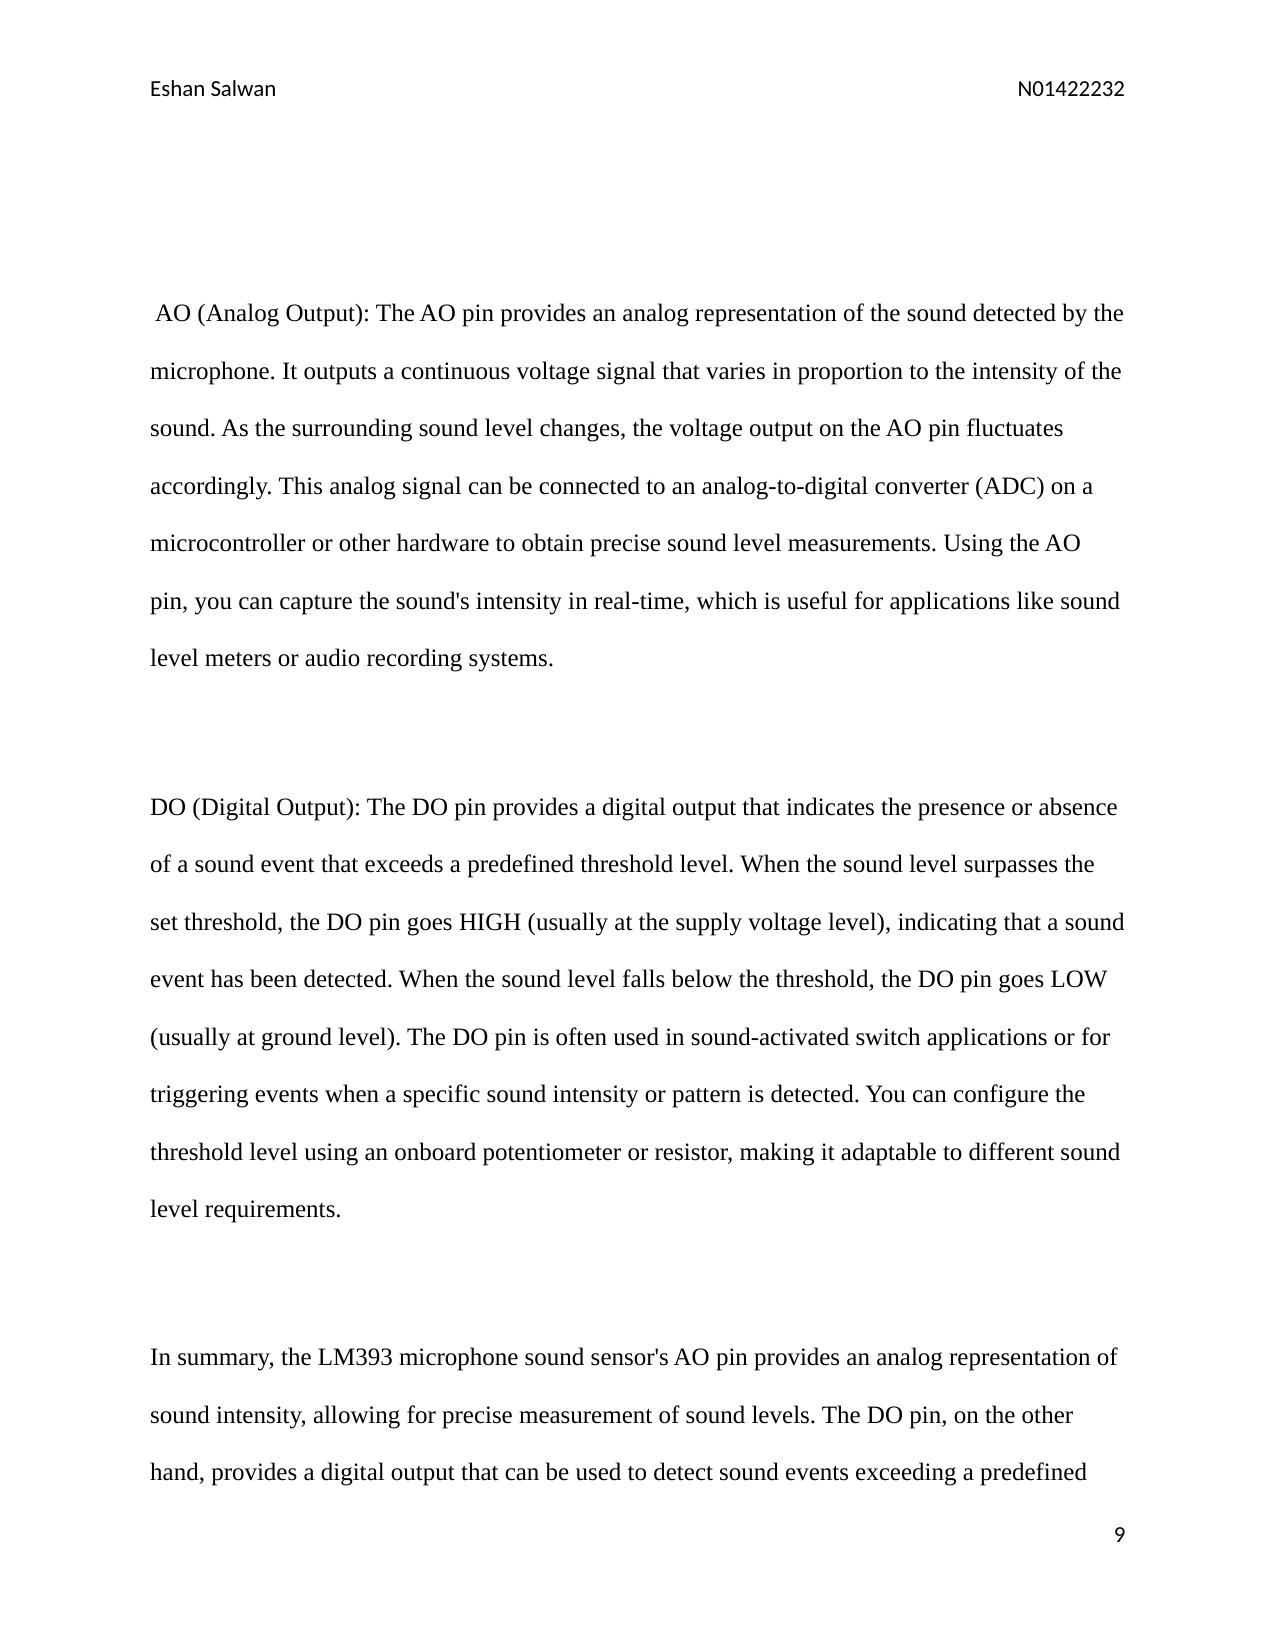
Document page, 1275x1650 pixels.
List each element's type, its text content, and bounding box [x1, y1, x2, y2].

text DO (Digital Output): The DO pin provides a digital output that indicates the presence or absence of a sound event that exceeds a predefined threshold level. When the sound level surpasses the set threshold, the DO pin goes HIGH (usually at the supply voltage level), indicating that a sound event has been detected. When the sound level falls below the threshold, the DO pin goes LOW (usually at ground level). The DO pin is often used in sound-activated switch applications or for triggering events when a specific sound intensity or pattern is detected. You can configure the threshold level using an onboard potentiometer or resistor, making it adaptable to different sound level requirements. [150, 792, 1125, 1223]
text AO (Analog Output): The AO pin provides an analog representation of the sound detected by the microphone. It outputs a continuous voltage signal that varies in proportion to the intensity of the sound. As the surrounding sound level changes, the voltage output on the AO pin fluctuates accordingly. This analog signal can be connected to an analog-to-digital converter (ADC) on a microcontroller or other hardware to obtain precise sound level measurements. Using the AO pin, you can capture the sound's intensity in real-time, which is useful for applications like sound level meters or audio recording systems. [150, 298, 1125, 672]
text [150, 1342, 1125, 1486]
